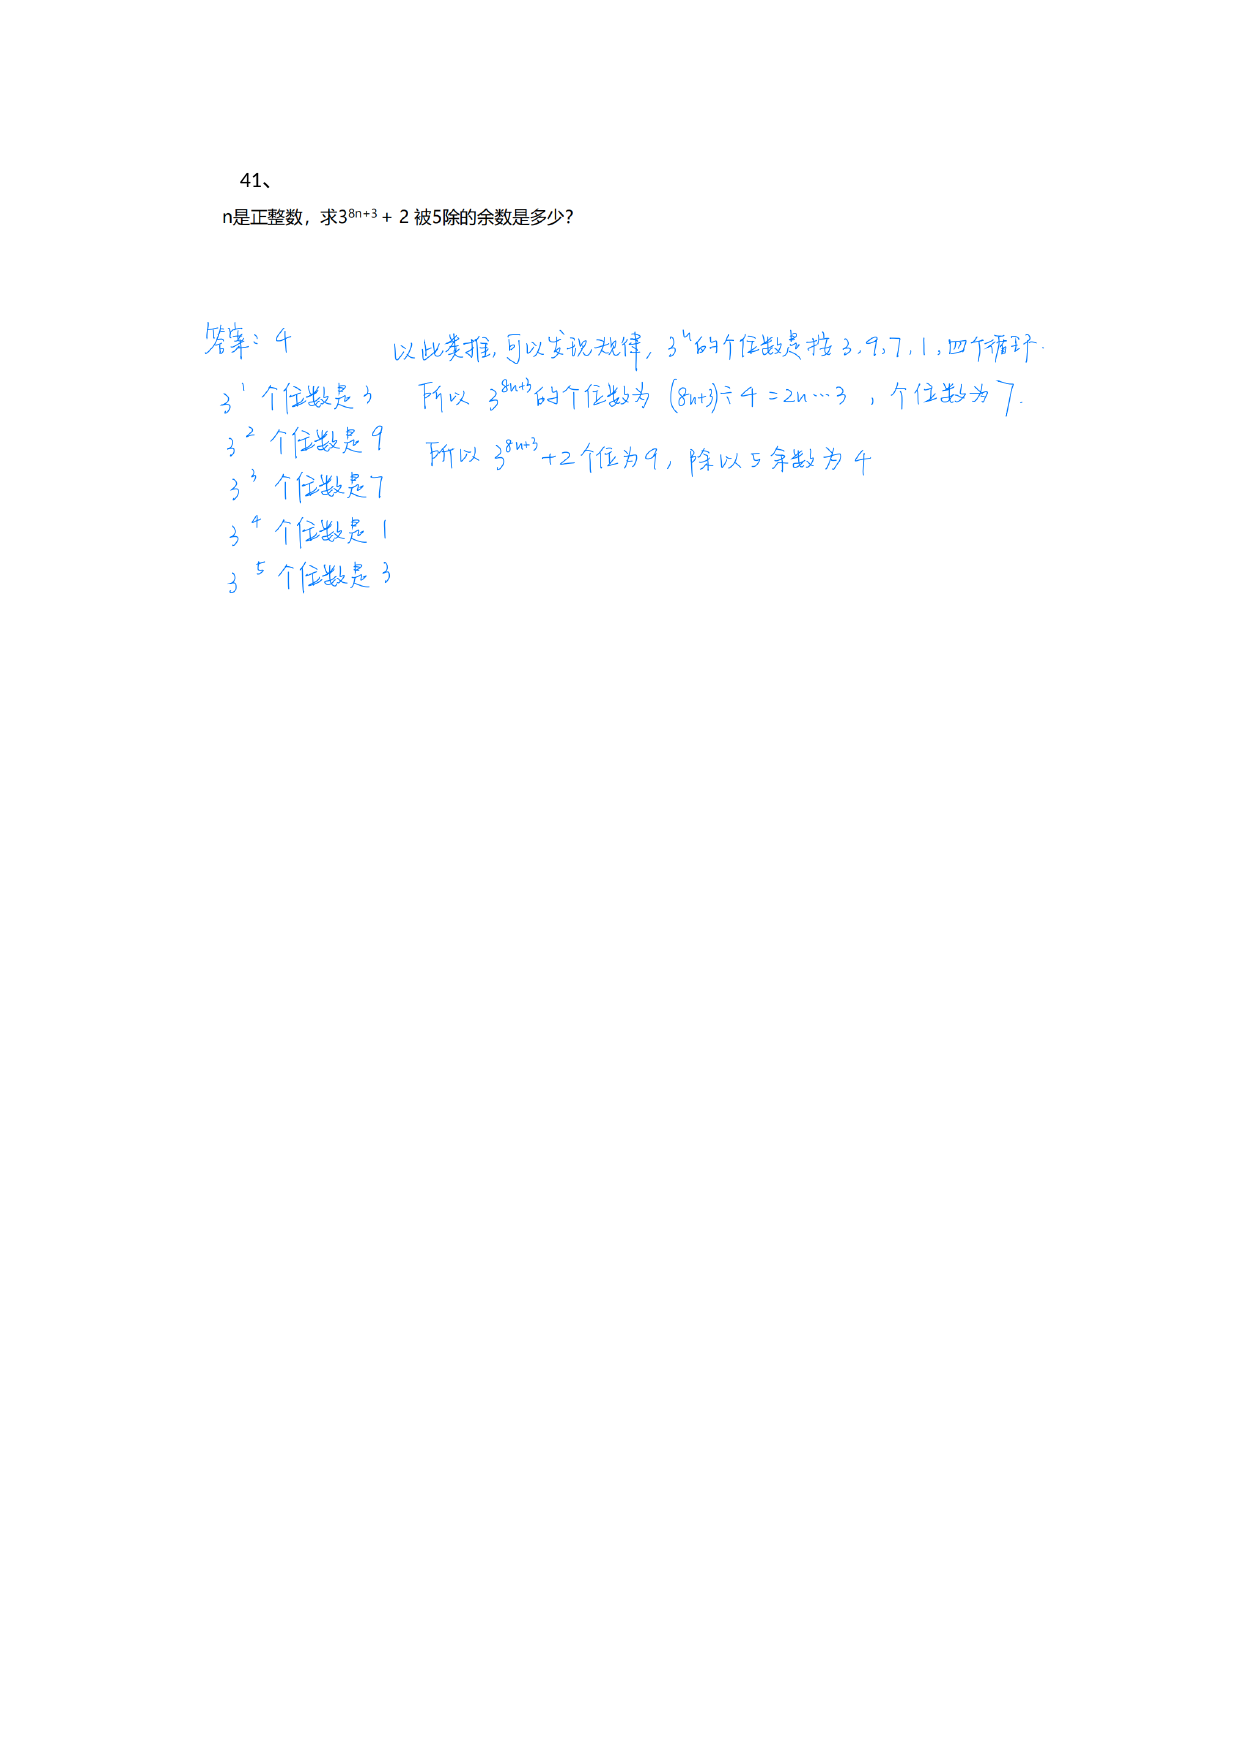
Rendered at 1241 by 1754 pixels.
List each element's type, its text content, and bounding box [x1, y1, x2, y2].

picture [187, 194, 1051, 602]
